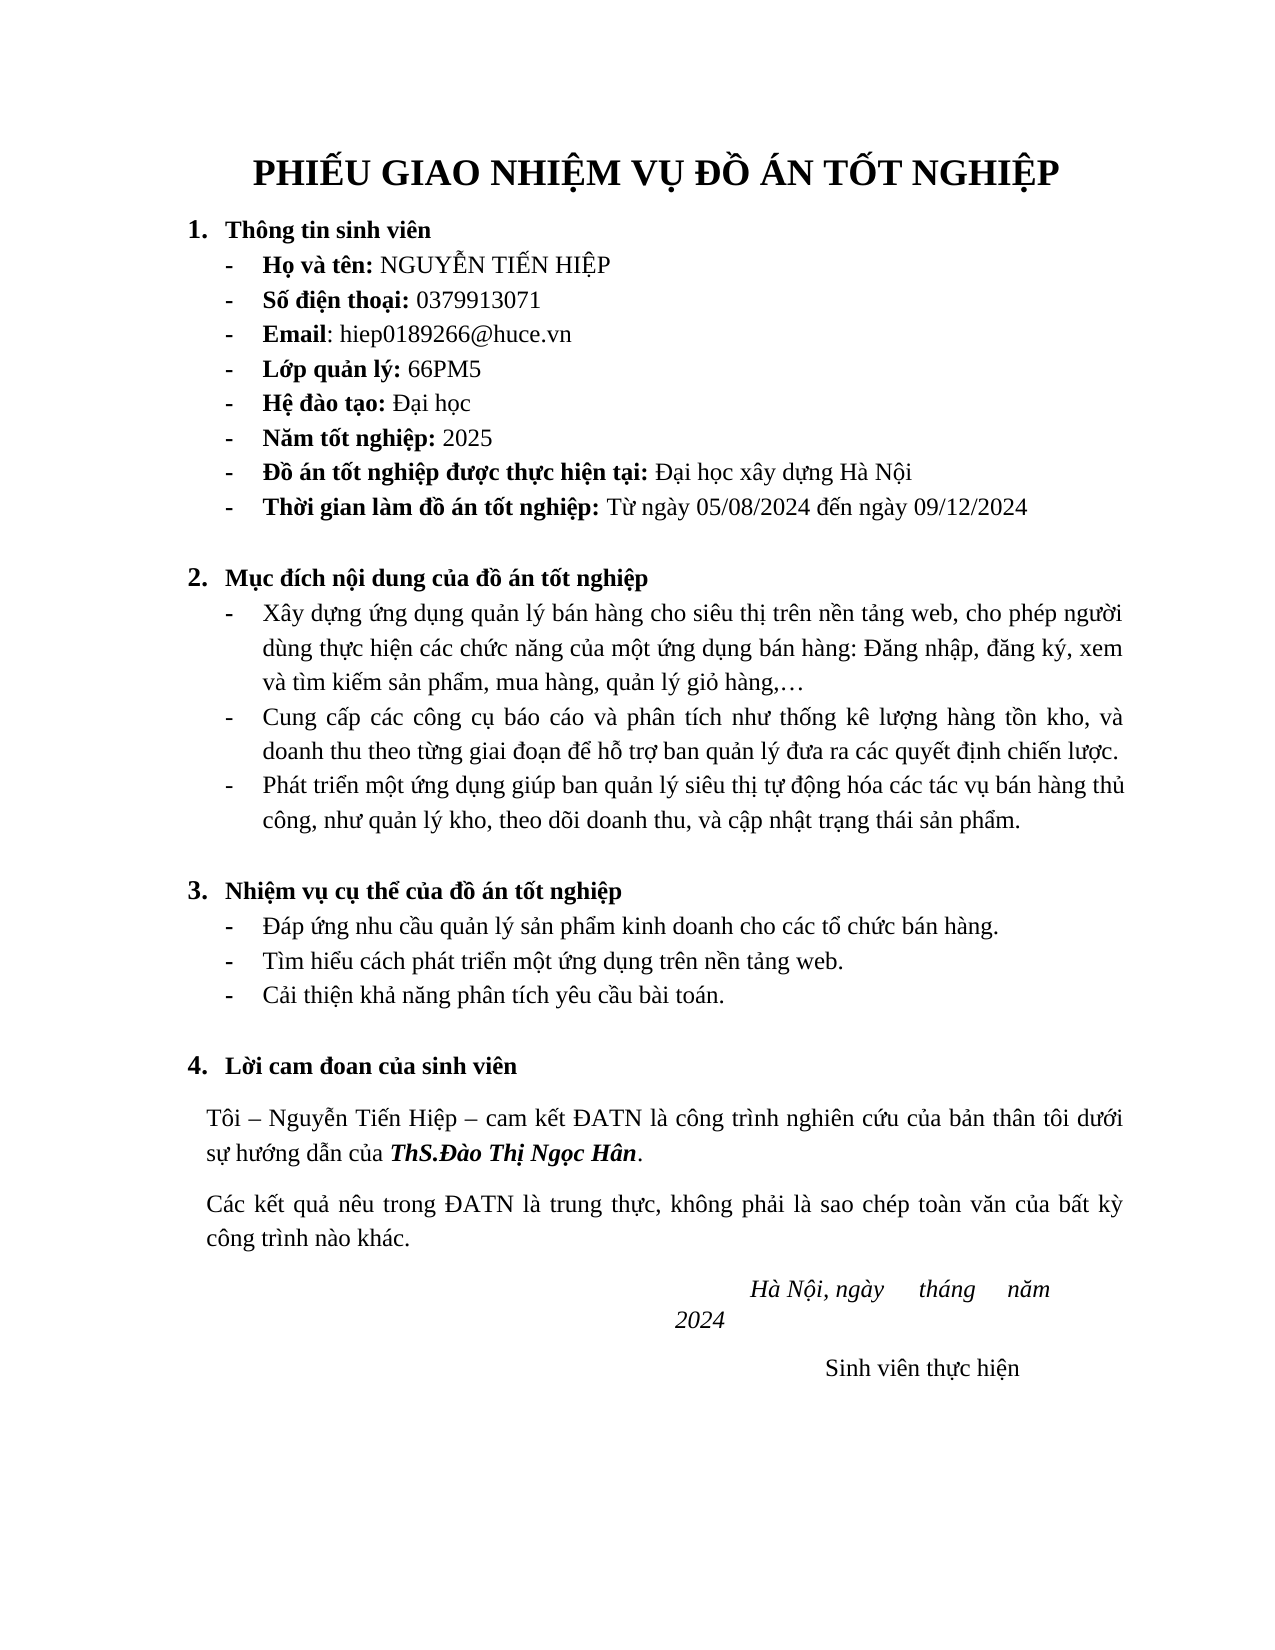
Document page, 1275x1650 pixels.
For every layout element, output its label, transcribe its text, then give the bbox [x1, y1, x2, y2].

list Thời gian làm đồ án tốt nghiệp: Từ ngày 05/08/2024 đến ngày 09/12/2024 [225, 492, 1125, 521]
list Cải thiện khả năng phân tích yêu cầu bài toán. [225, 980, 1125, 1009]
list Đáp ứng nhu cầu quản lý sản phẩm kinh doanh cho các tổ chức bán hàng. [225, 911, 1125, 940]
text Sinh viên thực hiện [750, 1353, 1125, 1382]
list Lớp quản lý: 66PM5 [225, 354, 1125, 383]
list Đồ án tốt nghiệp được thực hiện tại: Đại học xây dựng Hà Nội [225, 457, 1125, 486]
list Lời cam đoan của sinh viên [187, 1049, 1125, 1080]
list Năm tốt nghiệp: 2025 [225, 423, 1125, 452]
list Hệ đào tạo: Đại học [225, 388, 1125, 417]
list Họ và tên: NGUYỄN TIẾN HIỆP [225, 251, 1125, 279]
list Thông tin sinh viên [187, 213, 1125, 244]
list Nhiệm vụ cụ thể của đồ án tốt nghiệp [187, 874, 1125, 905]
text Tôi – Nguyễn Tiến Hiệp – cam kết ĐATN là công trình nghiên cứu của bản thân tôi dưới sự hướng dẫn của ThS.Đào Thị Ngọc Hân. [206, 1103, 1125, 1166]
list Tìm hiểu cách phát triển một ứng dụng trên nền tảng web. [225, 946, 1125, 974]
list Email: hiep0189266@huce.vn [225, 319, 1125, 348]
text Hà Nội, ngày tháng năm 2024 [675, 1274, 1125, 1334]
list Cung cấp các công cụ báo cáo và phân tích như thống kê lượng hàng tồn kho, và doanh thu theo từng giai đoạn để hỗ trợ ban quản lý đưa ra các quyết định chiến lược. [225, 702, 1125, 765]
list Mục đích nội dung của đồ án tốt nghiệp [187, 561, 1125, 592]
list Phát triển một ứng dụng giúp ban quản lý siêu thị tự động hóa các tác vụ bán hàng thủ công, như quản lý kho, theo dõi doanh thu, và cập nhật trạng thái sản phẩm. [225, 771, 1125, 834]
list Xây dựng ứng dụng quản lý bán hàng cho siêu thị trên nền tảng web, cho phép người dùng thực hiện các chức năng của một ứng dụng bán hàng: Đăng nhập, đăng ký, xem và tìm kiếm sản phẩm, mua hàng, quản lý giỏ hàng,… [225, 598, 1125, 696]
text Các kết quả nêu trong ĐATN là trung thực, không phải là sao chép toàn văn của bất kỳ công trình nào khác. [206, 1189, 1125, 1252]
list Số điện thoại: 0379913071 [225, 285, 1125, 314]
text PHIẾU GIAO NHIỆM VỤ ĐỒ ÁN TỐT NGHIỆP [150, 150, 1125, 193]
